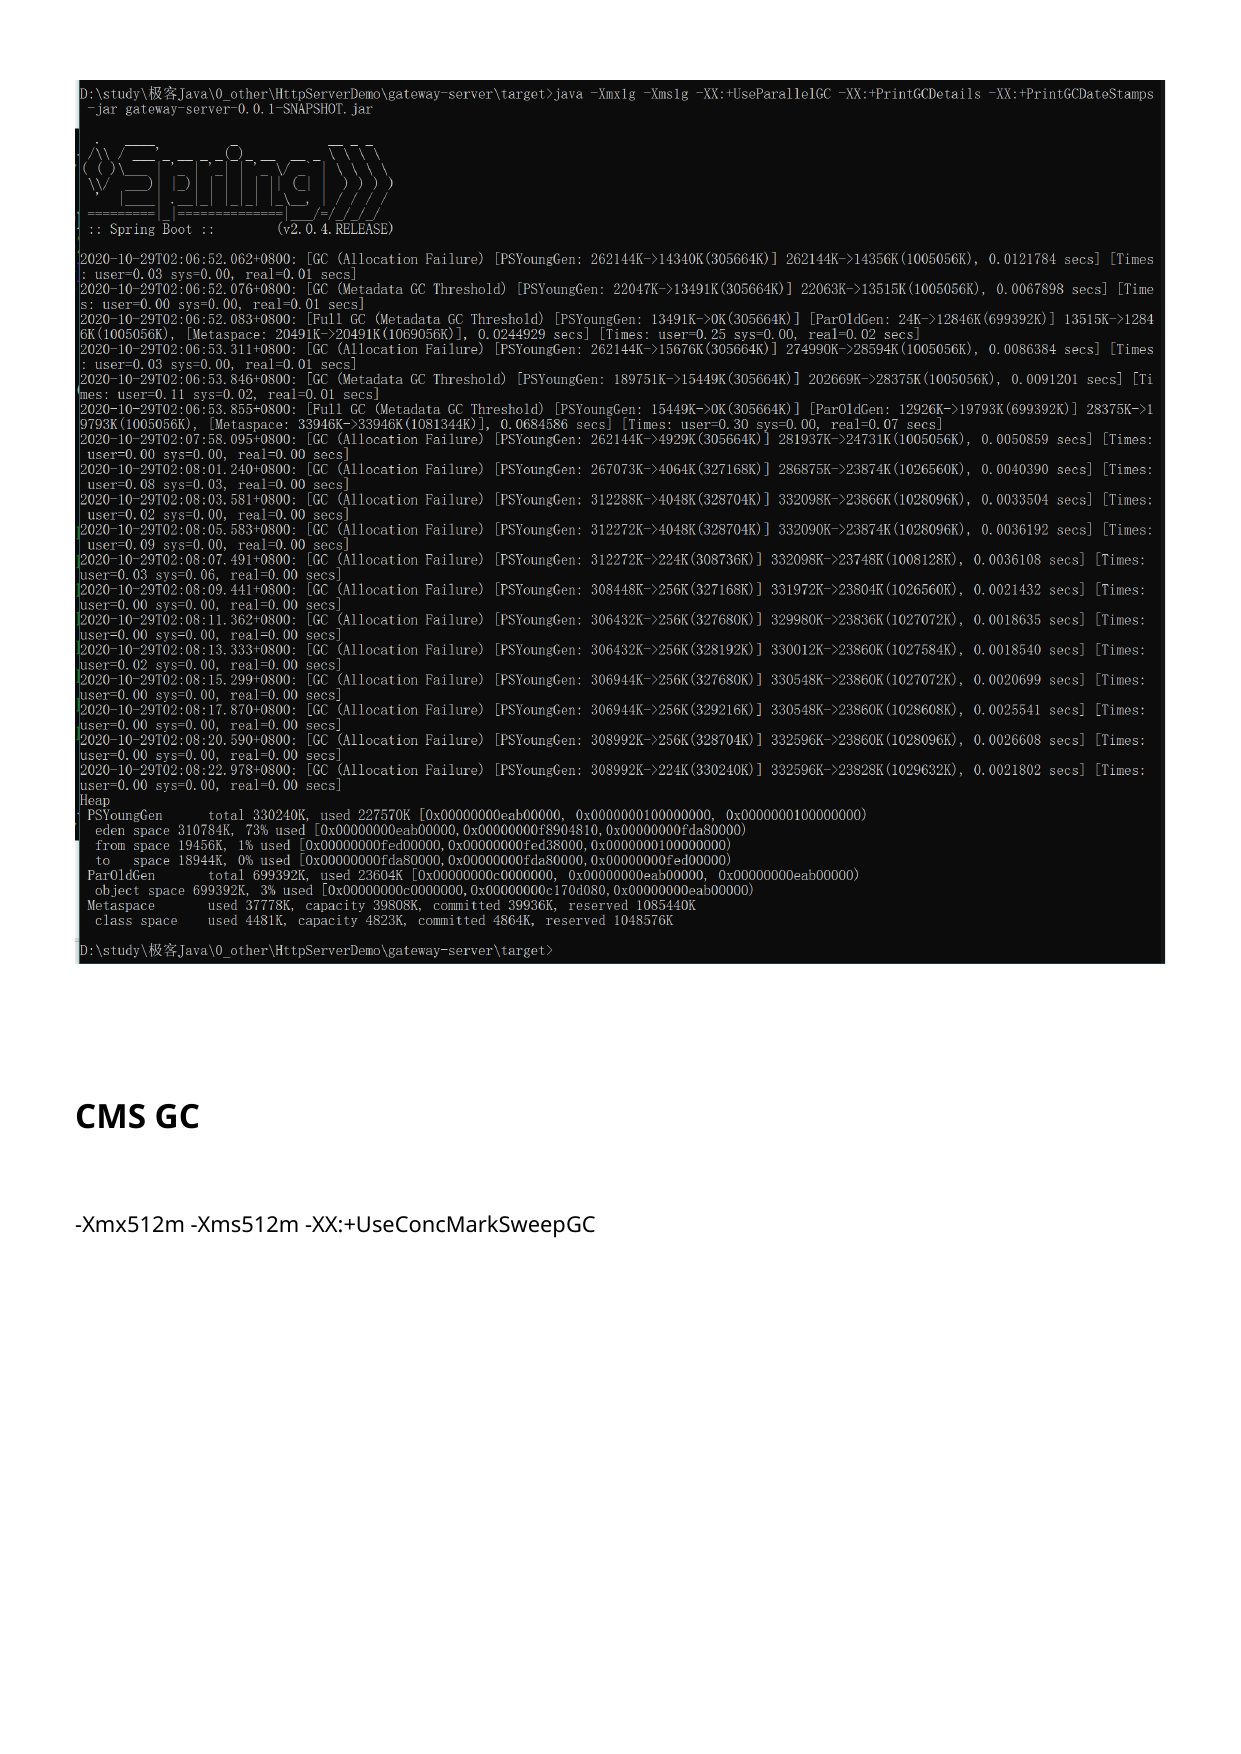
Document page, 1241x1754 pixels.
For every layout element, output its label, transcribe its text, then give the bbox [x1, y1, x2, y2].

text -Xmx512m -Xms512m -XX:+UseConcMarkSweepGC [75, 1208, 1165, 1241]
picture [75, 80, 1166, 964]
subtitle CMS GC [75, 1083, 1165, 1148]
